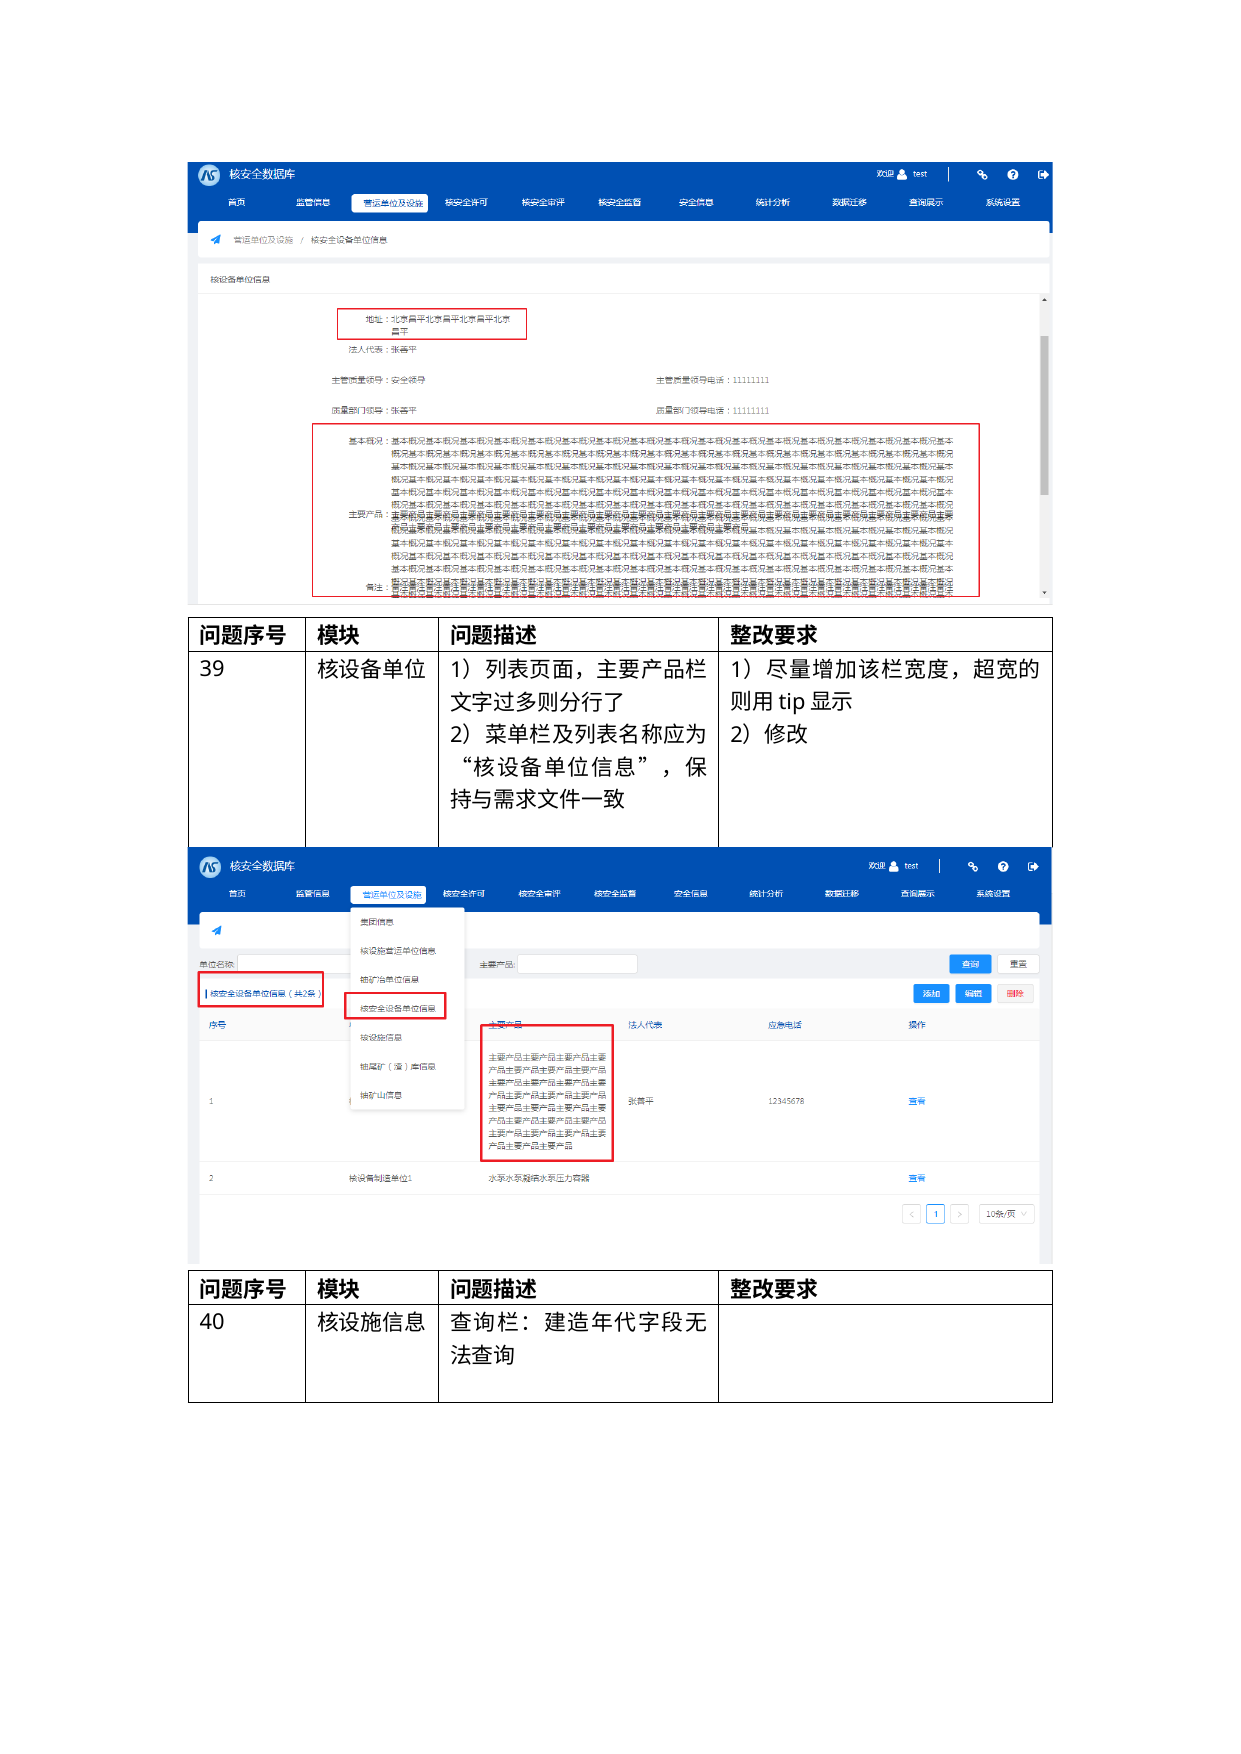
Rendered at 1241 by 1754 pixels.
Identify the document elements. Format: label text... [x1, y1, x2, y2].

table_cell 核设备单位 [306, 652, 438, 847]
table_cell 1）尽量增加该栏宽度，超宽的则用tip显示 2）修改 [719, 652, 1052, 847]
table_header 问题序号 [189, 618, 305, 651]
table_cell 1）列表页面，主要产品栏文字过多则分行了 2）菜单栏及列表名称应为“核设备单位信息”，保持与需求文件一致 [439, 652, 718, 847]
table_cell [189, 652, 305, 847]
picture [187, 162, 1053, 607]
table_header 问题序号 [189, 1271, 305, 1304]
table_cell 查询栏：建造年代字段无法查询 [439, 1305, 718, 1402]
table_header 问题描述 [439, 618, 718, 651]
table_header 模块 [306, 618, 438, 651]
table_header 整改要求 [719, 1271, 1052, 1304]
picture [187, 847, 1053, 1264]
table_cell [189, 1305, 305, 1402]
table_cell 核设施信息 [306, 1305, 438, 1402]
table_header 模块 [306, 1271, 438, 1304]
table_header 整改要求 [719, 618, 1052, 651]
table_header 问题描述 [439, 1271, 718, 1304]
table_cell [719, 1305, 1052, 1402]
